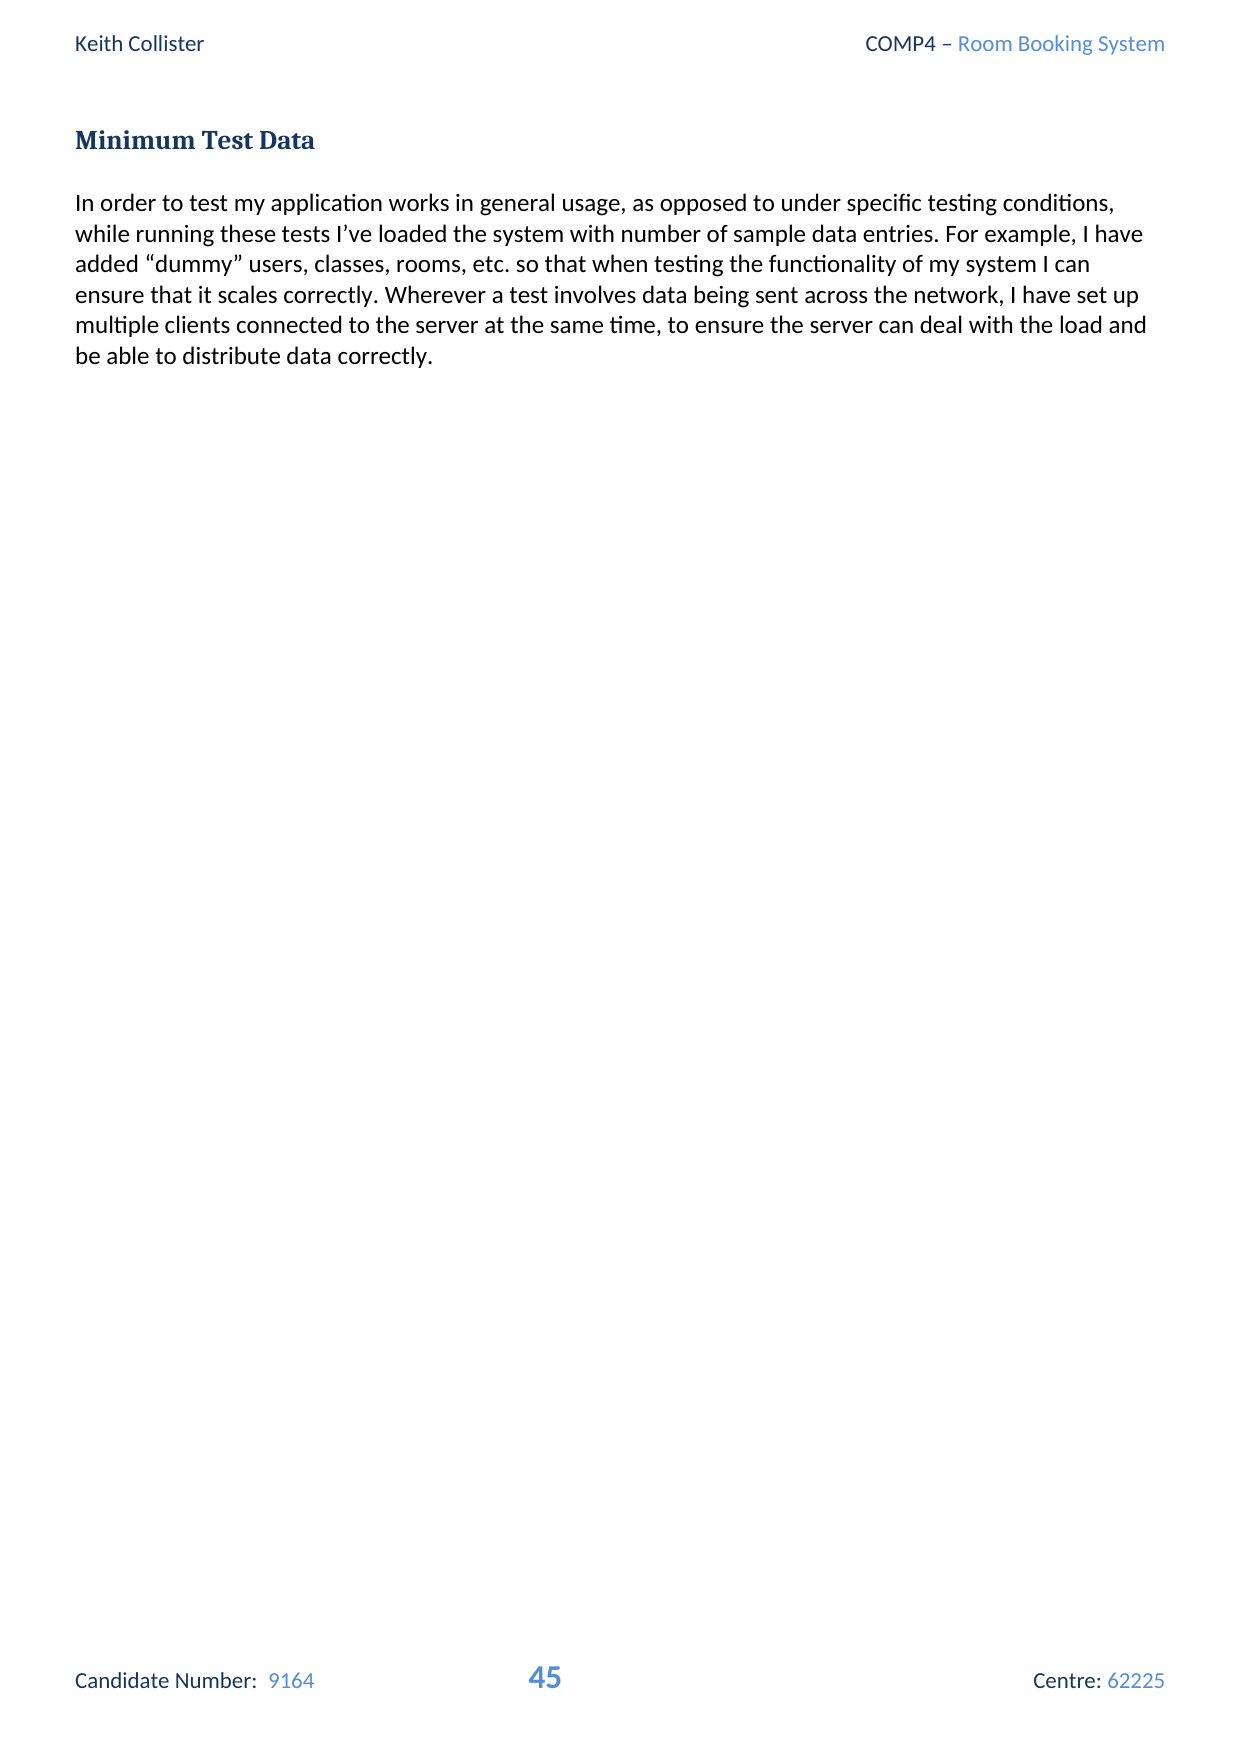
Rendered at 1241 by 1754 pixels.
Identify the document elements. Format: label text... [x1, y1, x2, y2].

subtitle Minimum Test Data [75, 125, 1165, 156]
text In order to test my application works in general usage, as opposed to under specific testing conditions, while running these tests I’ve loaded the system with number of sample data entries. For example, I have added “dummy” users, classes, rooms, etc. so that when testing the functionality of my system I can ensure that it scales correctly. Wherever a test involves data being sent across the network, I have set up multiple clients connected to the server at the same time, to ensure the server can deal with the load and be able to distribute data correctly. [75, 187, 1165, 370]
